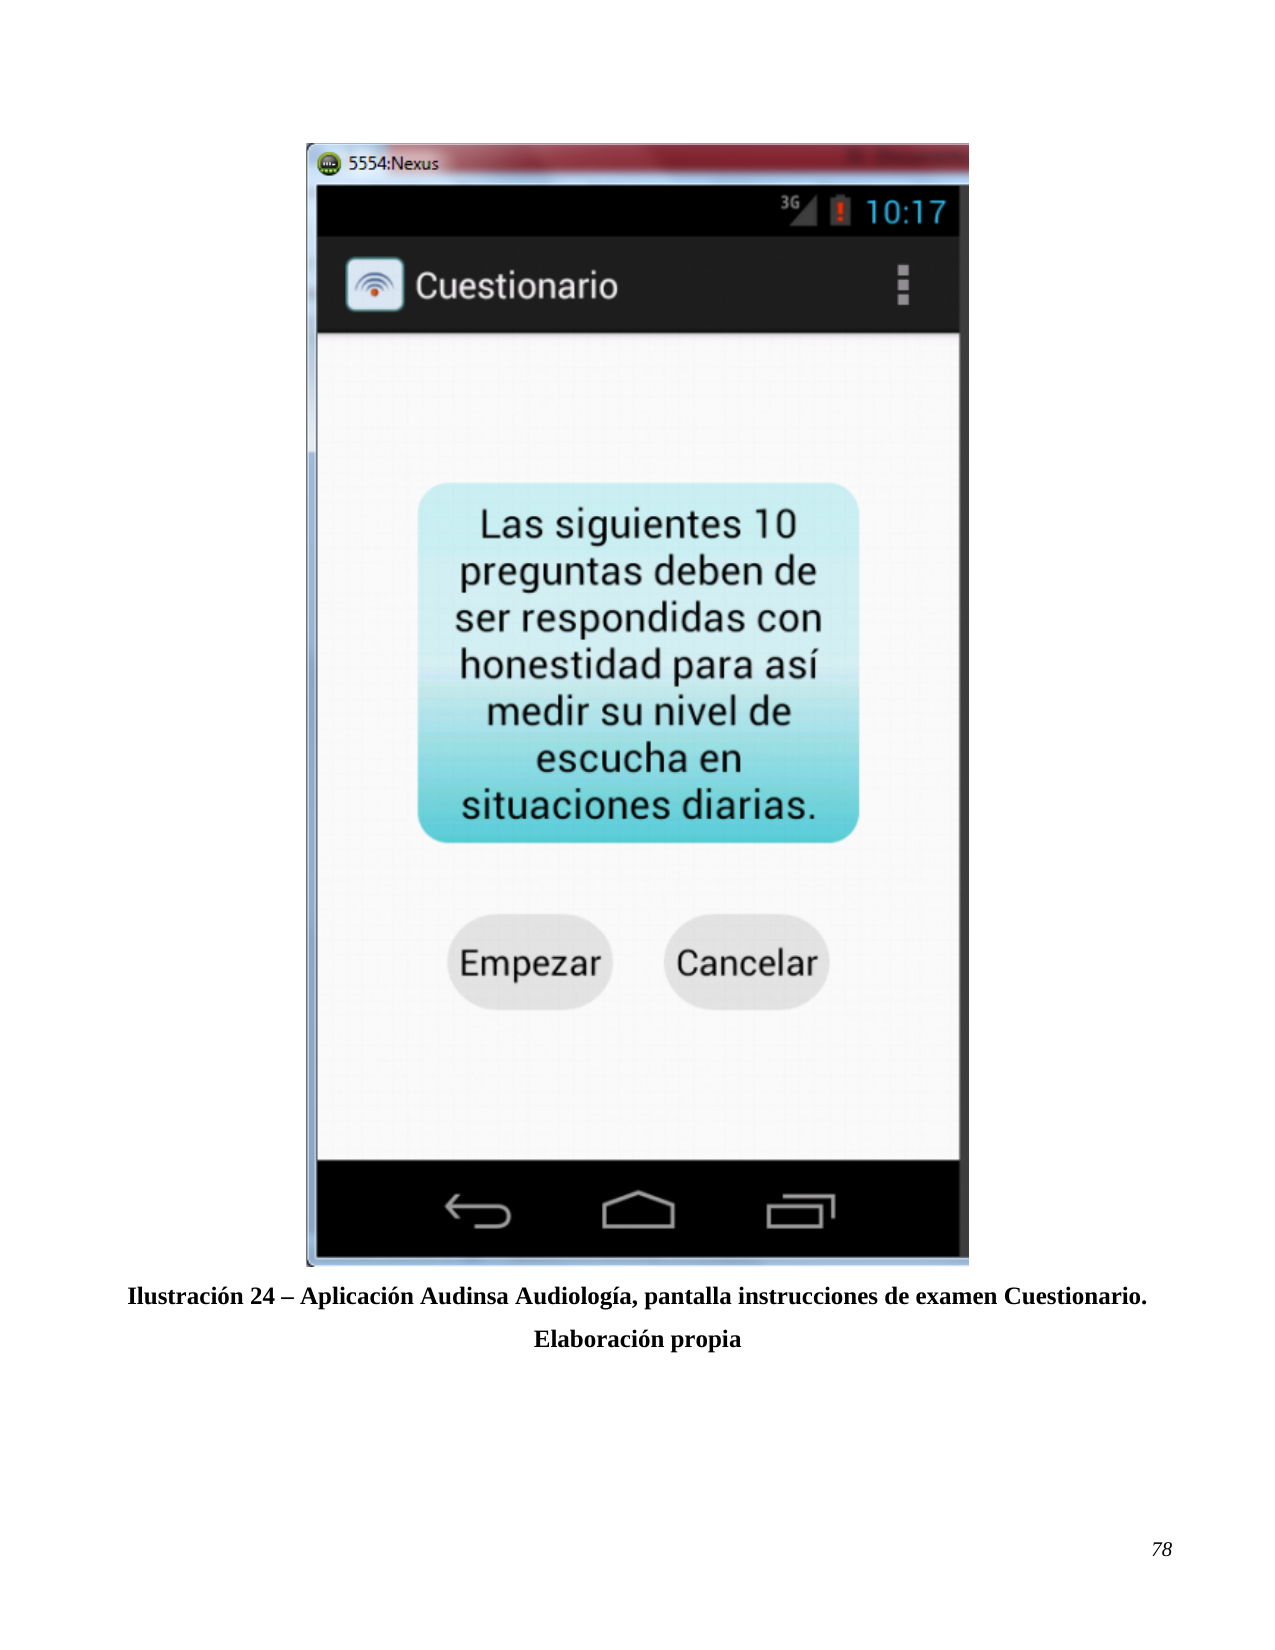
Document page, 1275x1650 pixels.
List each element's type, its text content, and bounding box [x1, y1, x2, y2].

text Ilustración 24 – Aplicación Audinsa Audiología, pantalla instrucciones de examen Cuestionario. [103, 1281, 1172, 1310]
text Elaboración propia [103, 1324, 1172, 1353]
picture [306, 143, 969, 1267]
